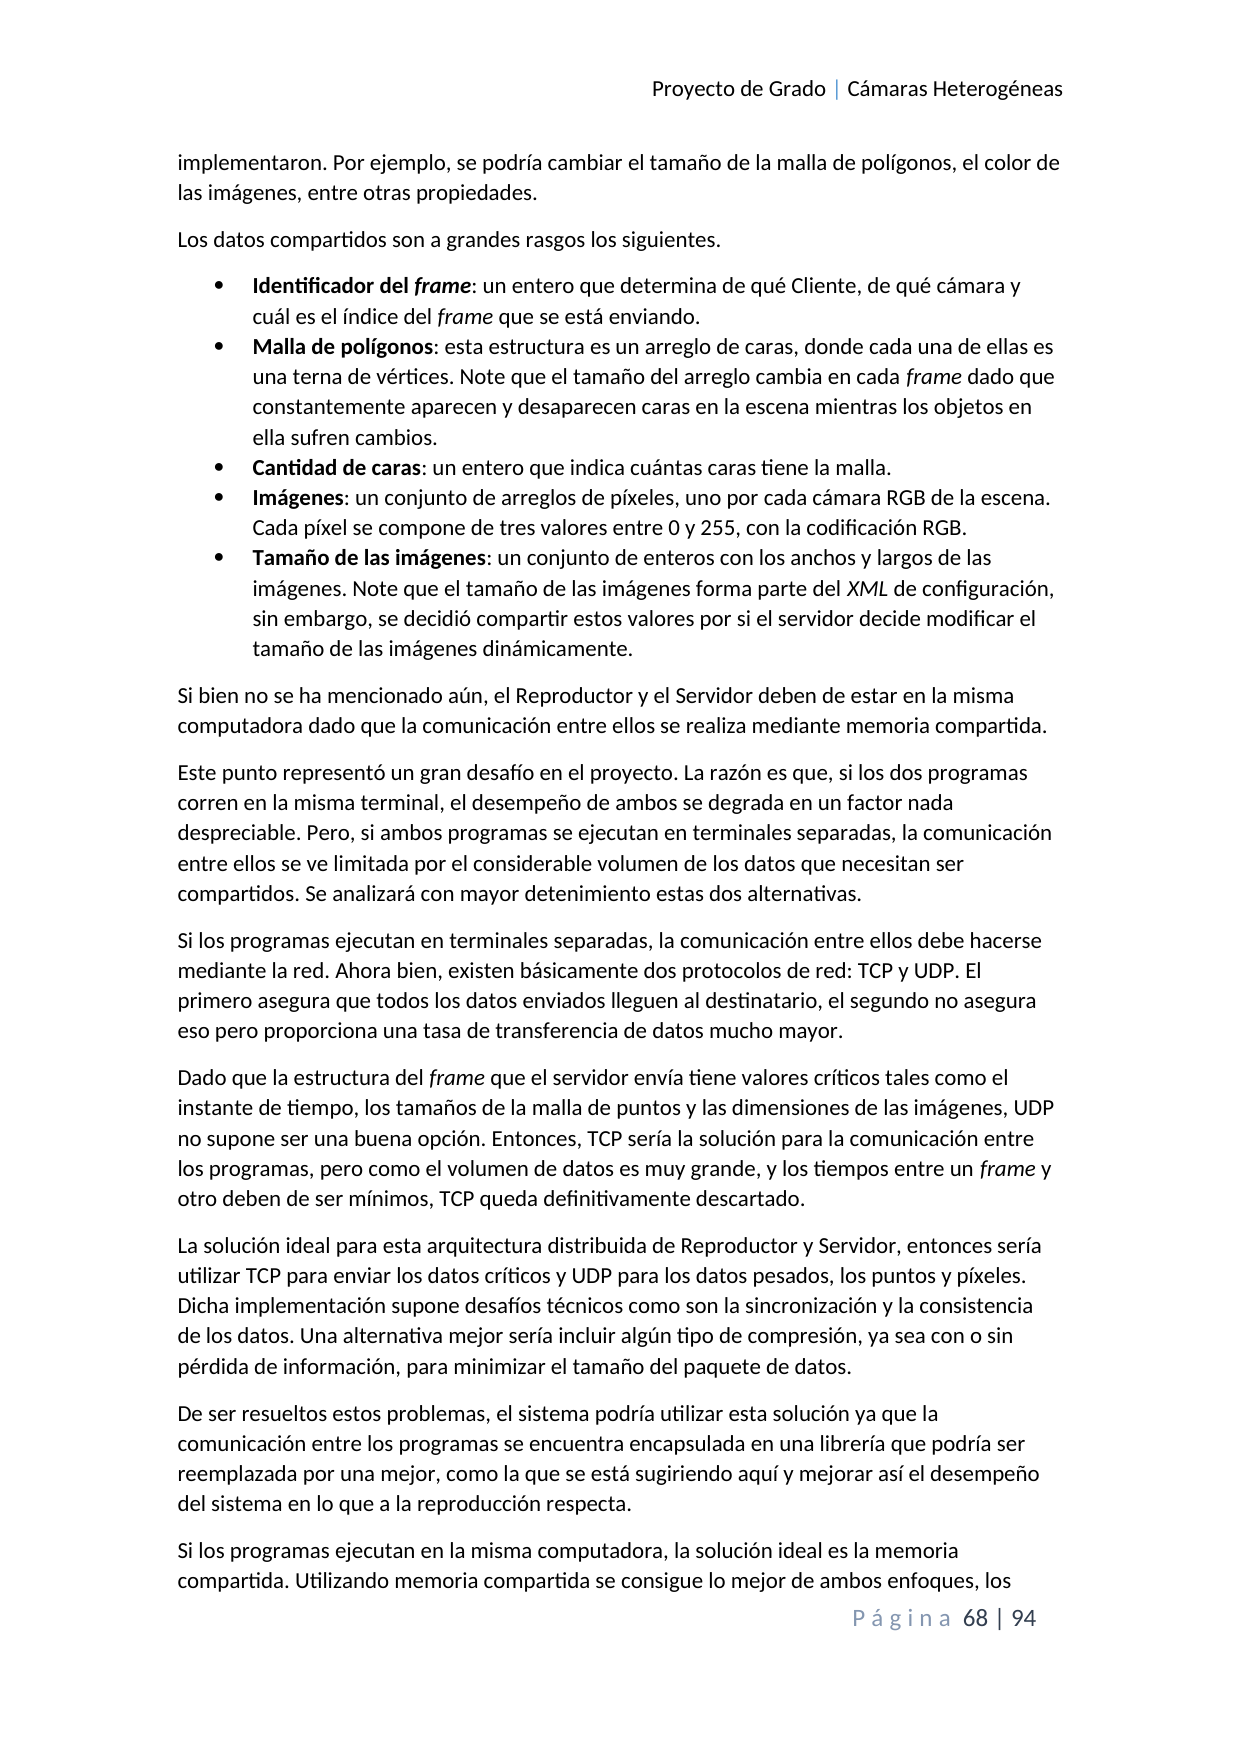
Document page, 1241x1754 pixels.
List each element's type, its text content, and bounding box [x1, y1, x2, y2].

text Este punto representó un gran desafío en el proyecto. La razón es que, si los dos programas corren en la misma terminal, el desempeño de ambos se degrada en un factor nada despreciable. Pero, si ambos programas se ejecutan en terminales separadas, la comunicación entre ellos se ve limitada por el considerable volumen de los datos que necesitan ser compartidos. Se analizará con mayor detenimiento estas dos alternativas. [177, 758, 1063, 907]
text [177, 1536, 1063, 1594]
text De ser resueltos estos problemas, el sistema podría utilizar esta solución ya que la comunicación entre los programas se encuentra encapsulada en una librería que podría ser reemplazada por una mejor, como la que se está sugiriendo aquí y mejorar así el desempeño del sistema en lo que a la reproducción respecta. [177, 1399, 1063, 1517]
list Cantidad de caras: un entero que indica cuántas caras tiene la malla. [215, 453, 1063, 481]
text Dado que la estructura del frame que el servidor envía tiene valores críticos tales como el instante de tiempo, los tamaños de la malla de puntos y las dimensiones de las imágenes, UDP no supone ser una buena opción. Entonces, TCP sería la solución para la comunicación entre los programas, pero como el volumen de datos es muy grande, y los tiempos entre un frame y otro deben de ser mínimos, TCP queda definitivamente descartado. [177, 1063, 1063, 1212]
list Tamaño de las imágenes: un conjunto de enteros con los anchos y largos de las imágenes. Note que el tamaño de las imágenes forma parte del XML de configuración, sin embargo, se decidió compartir estos valores por si el servidor decide modificar el tamaño de las imágenes dinámicamente. [215, 543, 1063, 662]
list Identificador del frame: un entero que determina de qué Cliente, de qué cámara y cuál es el índice del frame que se está enviando. [215, 272, 1063, 330]
text La solución ideal para esta arquitectura distribuida de Reproductor y Servidor, entonces sería utilizar TCP para enviar los datos críticos y UDP para los datos pesados, los puntos y píxeles. Dicha implementación supone desafíos técnicos como son la sincronización y la consistencia de los datos. Una alternativa mejor sería incluir algún tipo de compresión, ya sea con o sin pérdida de información, para minimizar el tamaño del paquete de datos. [177, 1231, 1063, 1380]
text Los datos compartidos son a grandes rasgos los siguientes. [177, 225, 1063, 253]
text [177, 148, 1063, 206]
list Imágenes: un conjunto de arreglos de píxeles, uno por cada cámara RGB de la escena. Cada píxel se compone de tres valores entre 0 y 255, con la codificación RGB. [215, 483, 1063, 541]
text Si bien no se ha mencionado aún, el Reproductor y el Servidor deben de estar en la misma computadora dado que la comunicación entre ellos se realiza mediante memoria compartida. [177, 681, 1063, 739]
text Si los programas ejecutan en terminales separadas, la comunicación entre ellos debe hacerse mediante la red. Ahora bien, existen básicamente dos protocolos de red: TCP y UDP. El primero asegura que todos los datos enviados lleguen al destinatario, el segundo no asegura eso pero proporciona una tasa de transferencia de datos mucho mayor. [177, 926, 1063, 1044]
list Malla de polígonos: esta estructura es un arreglo de caras, donde cada una de ellas es una terna de vértices. Note que el tamaño del arreglo cambia en cada frame dado que constantemente aparecen y desaparecen caras en la escena mientras los objetos en ella sufren cambios. [215, 332, 1063, 451]
